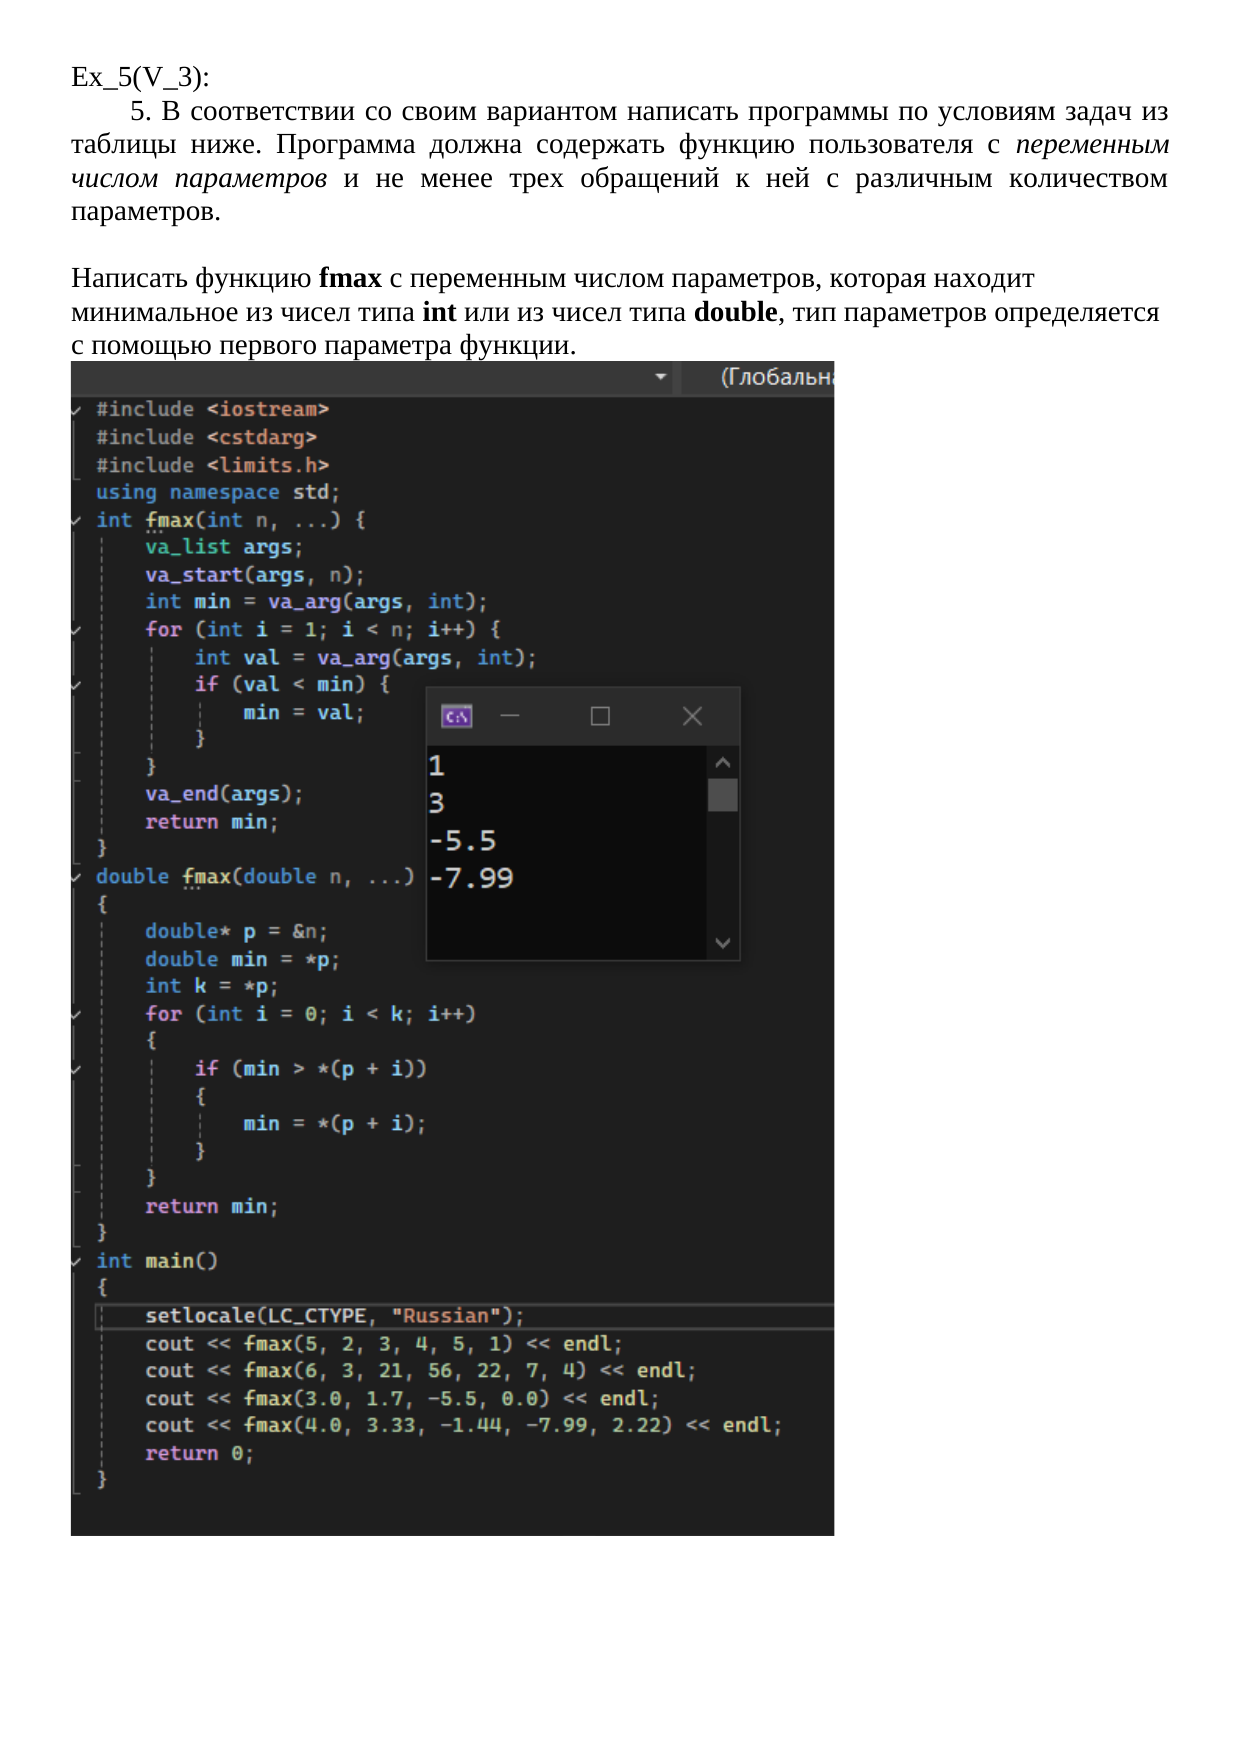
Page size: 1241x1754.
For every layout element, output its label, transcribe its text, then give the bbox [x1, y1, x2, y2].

text Написать функцию fmax с переменным числом параметров, которая находит минимальное из чисел типа int или из чисел типа double, тип параметров определяется с помощью первого параметра функции. [71, 260, 1169, 361]
text 5. В соответствии со своим вариантом написать программы по условиям задач из таблицы ниже. Программа должна содержать функцию пользователя с переменным числом параметров и не менее трех обращений к ней с различным количеством параметров. [71, 93, 1169, 227]
text Ex_5(V_3): [71, 59, 1169, 93]
picture [70, 361, 835, 1536]
